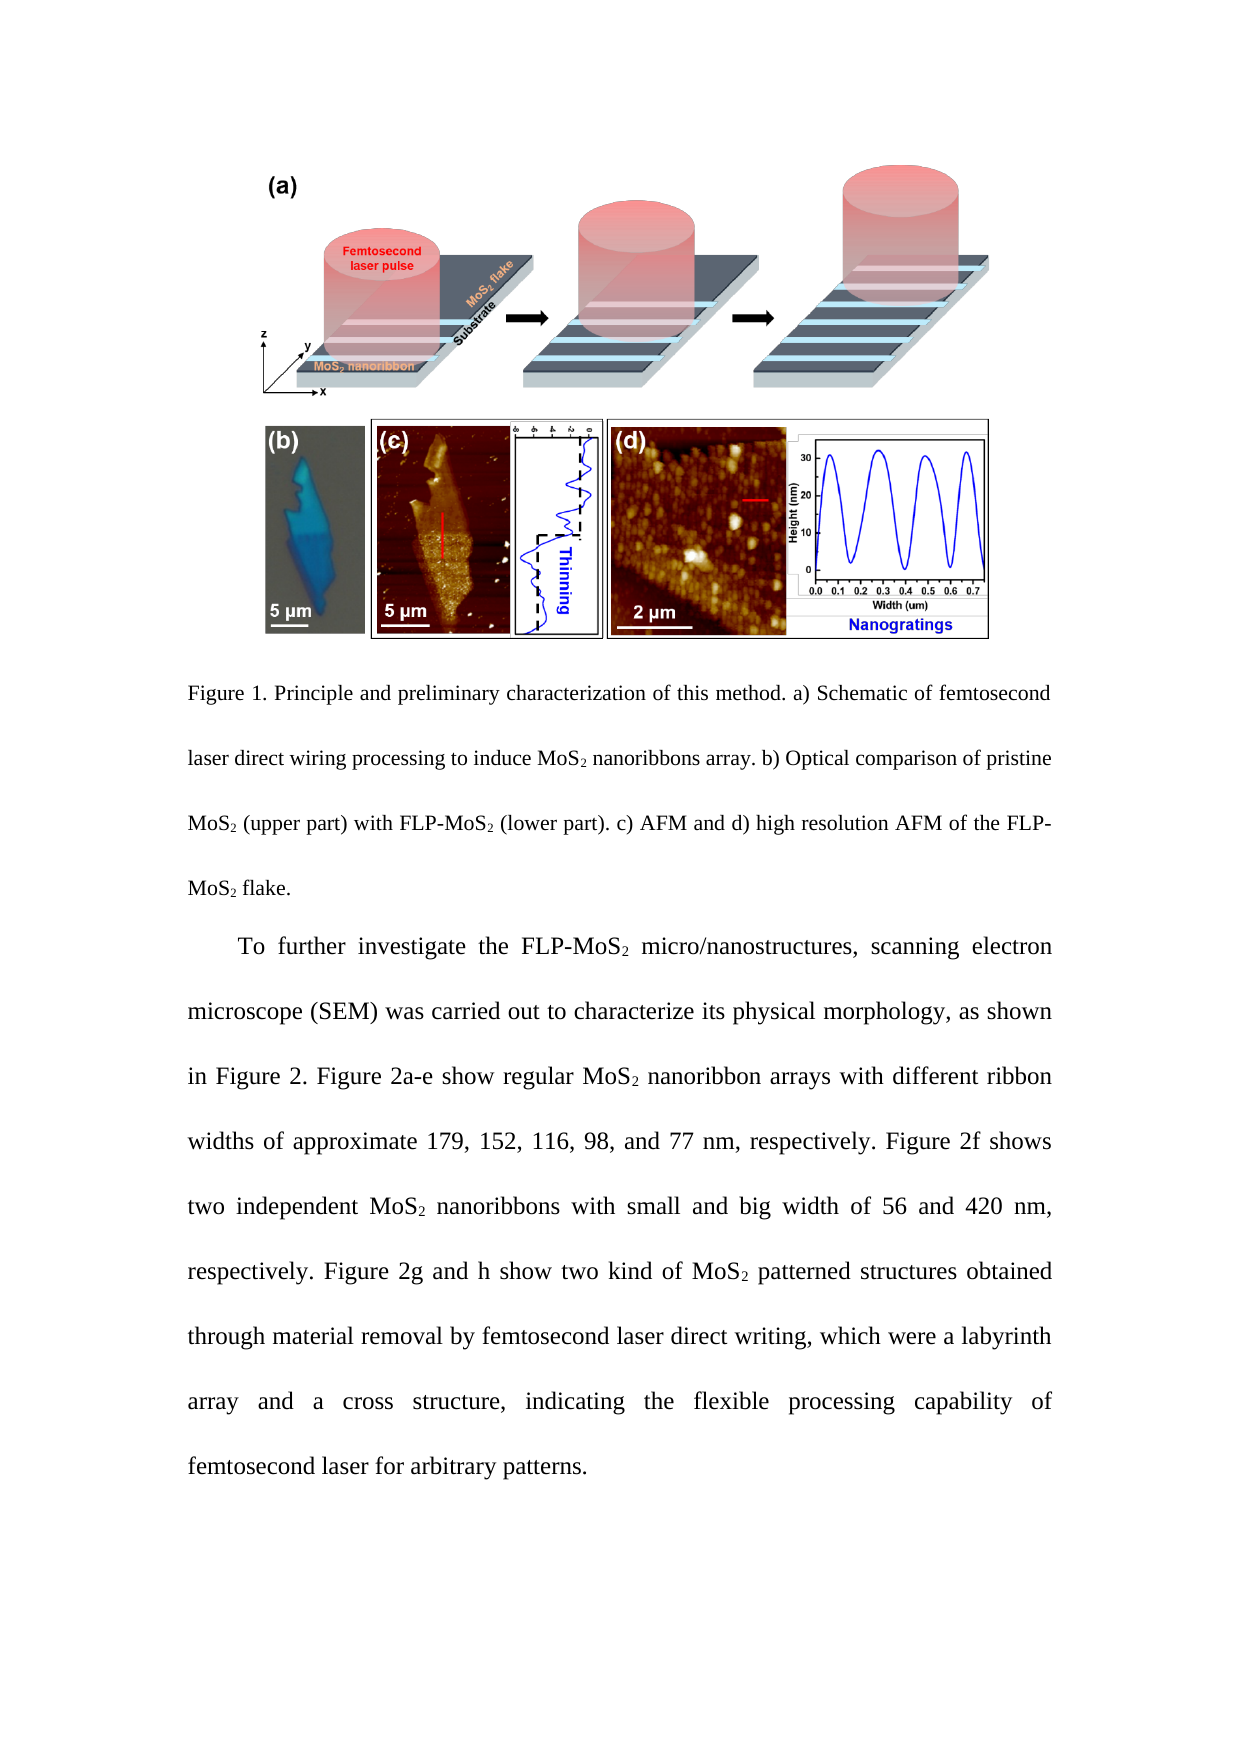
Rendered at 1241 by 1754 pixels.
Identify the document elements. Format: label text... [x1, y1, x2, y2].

picture [251, 162, 990, 644]
text Figure 1. Principle and preliminary characterization of this method. a) Schematic of femtosecond laser direct wiring processing to induce MoS2 nanoribbons array. b) Optical comparison of pristine MoS2 (upper part) with FLP-MoS2 (lower part). c) AFM and d) high resolution AFM of the FLP-MoS2 flake. [187, 676, 1053, 904]
text To further investigate the FLP-MoS2 micro/nanostructures, scanning electron microscope (SEM) was carried out to characterize its physical morphology, as shown in Figure 2. Figure 2a-e show regular MoS2 nanoribbon arrays with different ribbon widths of approximate 179, 152, 116, 98, and 77 nm, respectively. Figure 2f shows two independent MoS2 nanoribbons with small and big width of 56 and 420 nm, respectively. Figure 2g and h show two kind of MoS2 patterned structures obtained through material removal by femtosecond laser direct writing, which were a labyrinth array and a cross structure, indicating the flexible processing capability of femtosecond laser for arbitrary patterns. [187, 929, 1053, 1481]
